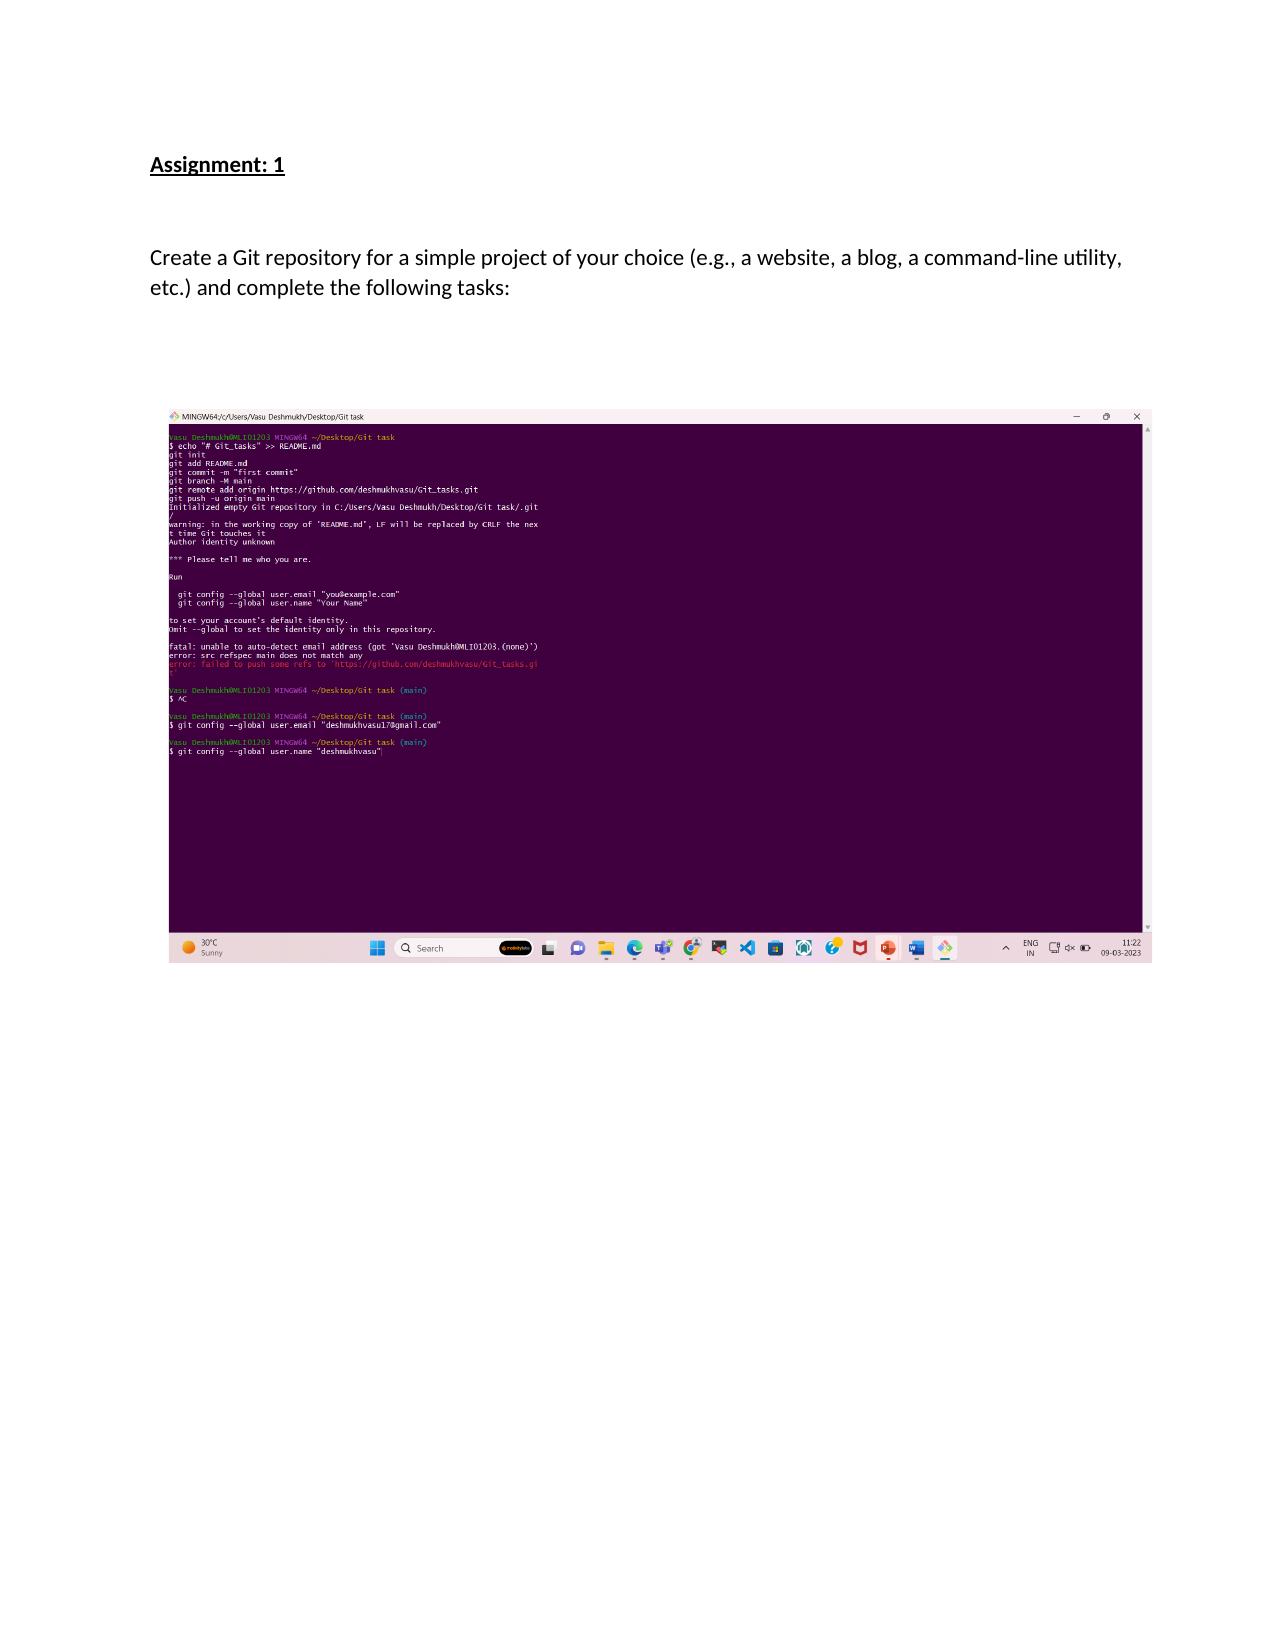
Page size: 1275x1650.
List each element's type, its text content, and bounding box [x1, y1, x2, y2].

text Assignment: 1 [150, 150, 1125, 178]
text Create a Git repository for a simple project of your choice (e.g., a website, a blog, a command-line utility, etc.) and complete the following tasks: [150, 243, 1125, 301]
